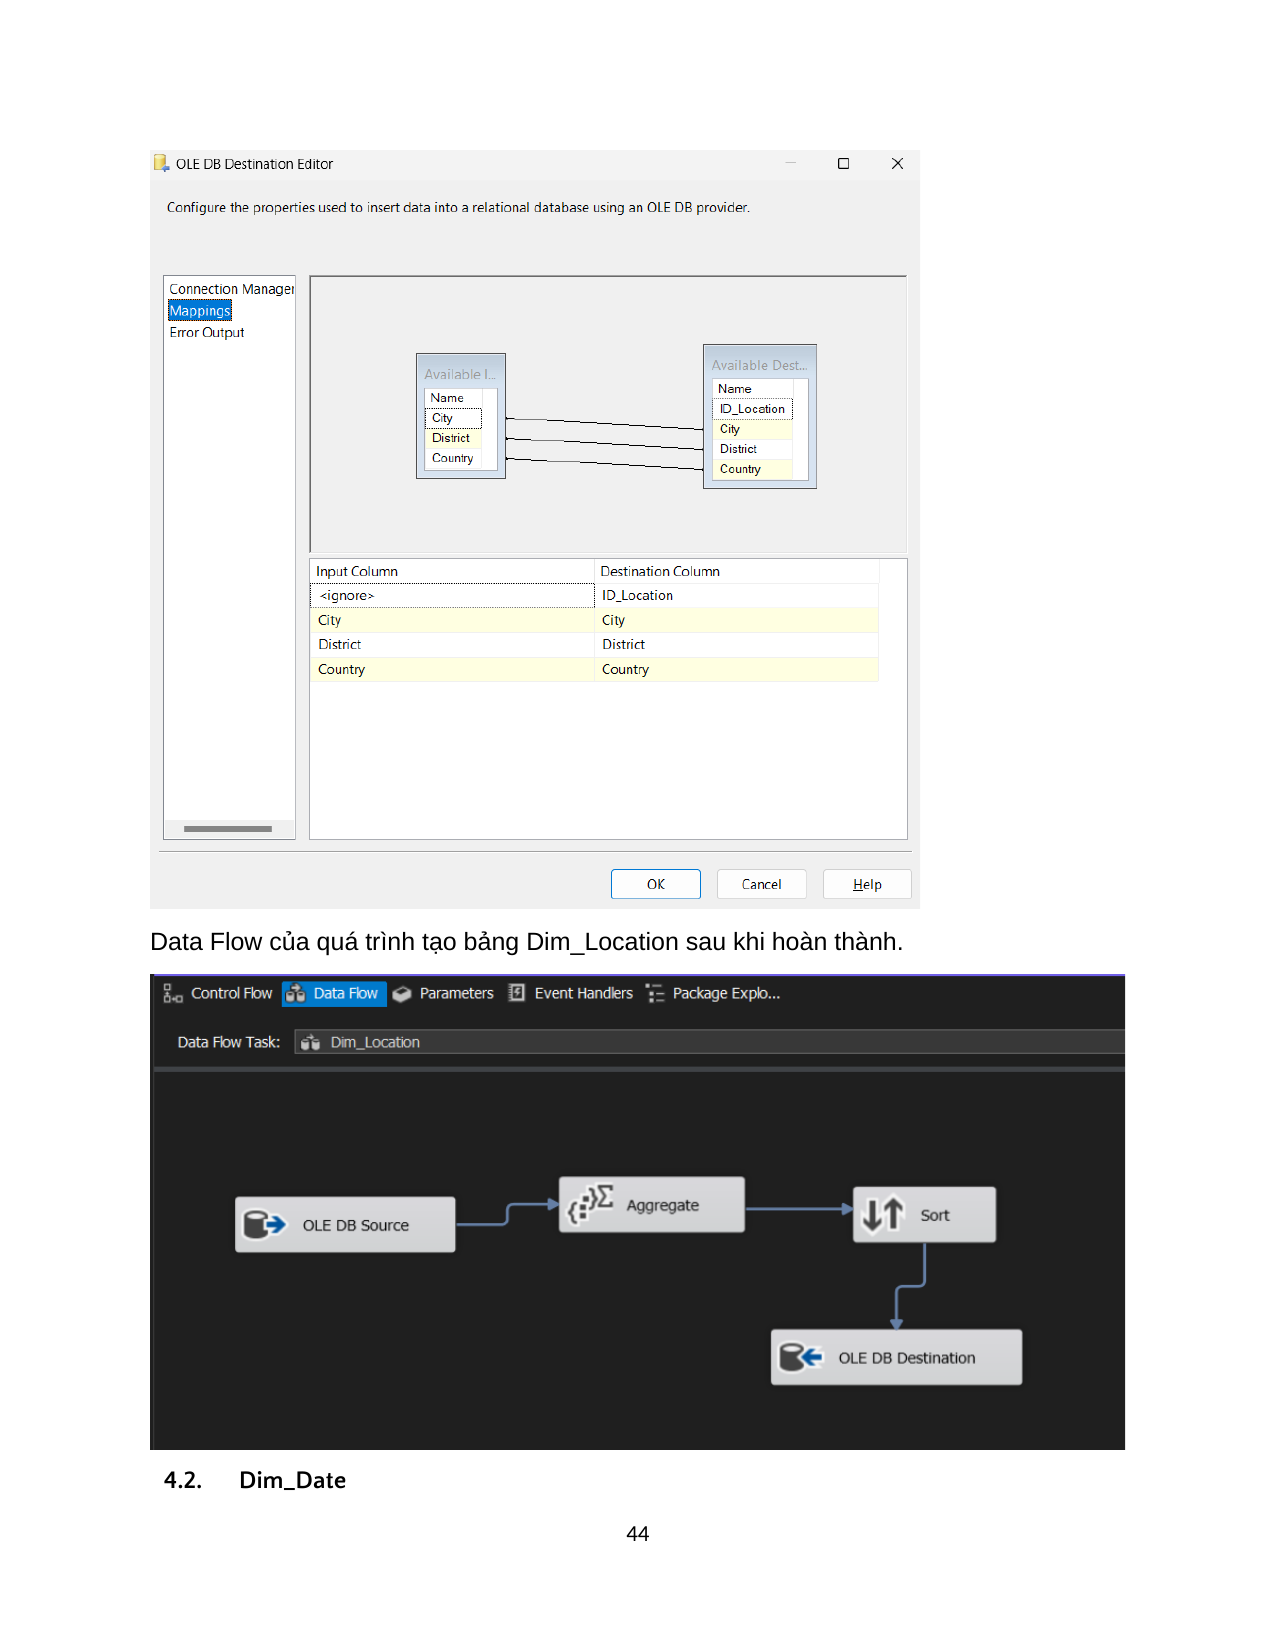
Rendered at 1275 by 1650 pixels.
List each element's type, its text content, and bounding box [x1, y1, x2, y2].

picture [150, 974, 1125, 1450]
list Dim_Date [164, 1467, 1125, 1495]
picture [150, 150, 921, 909]
